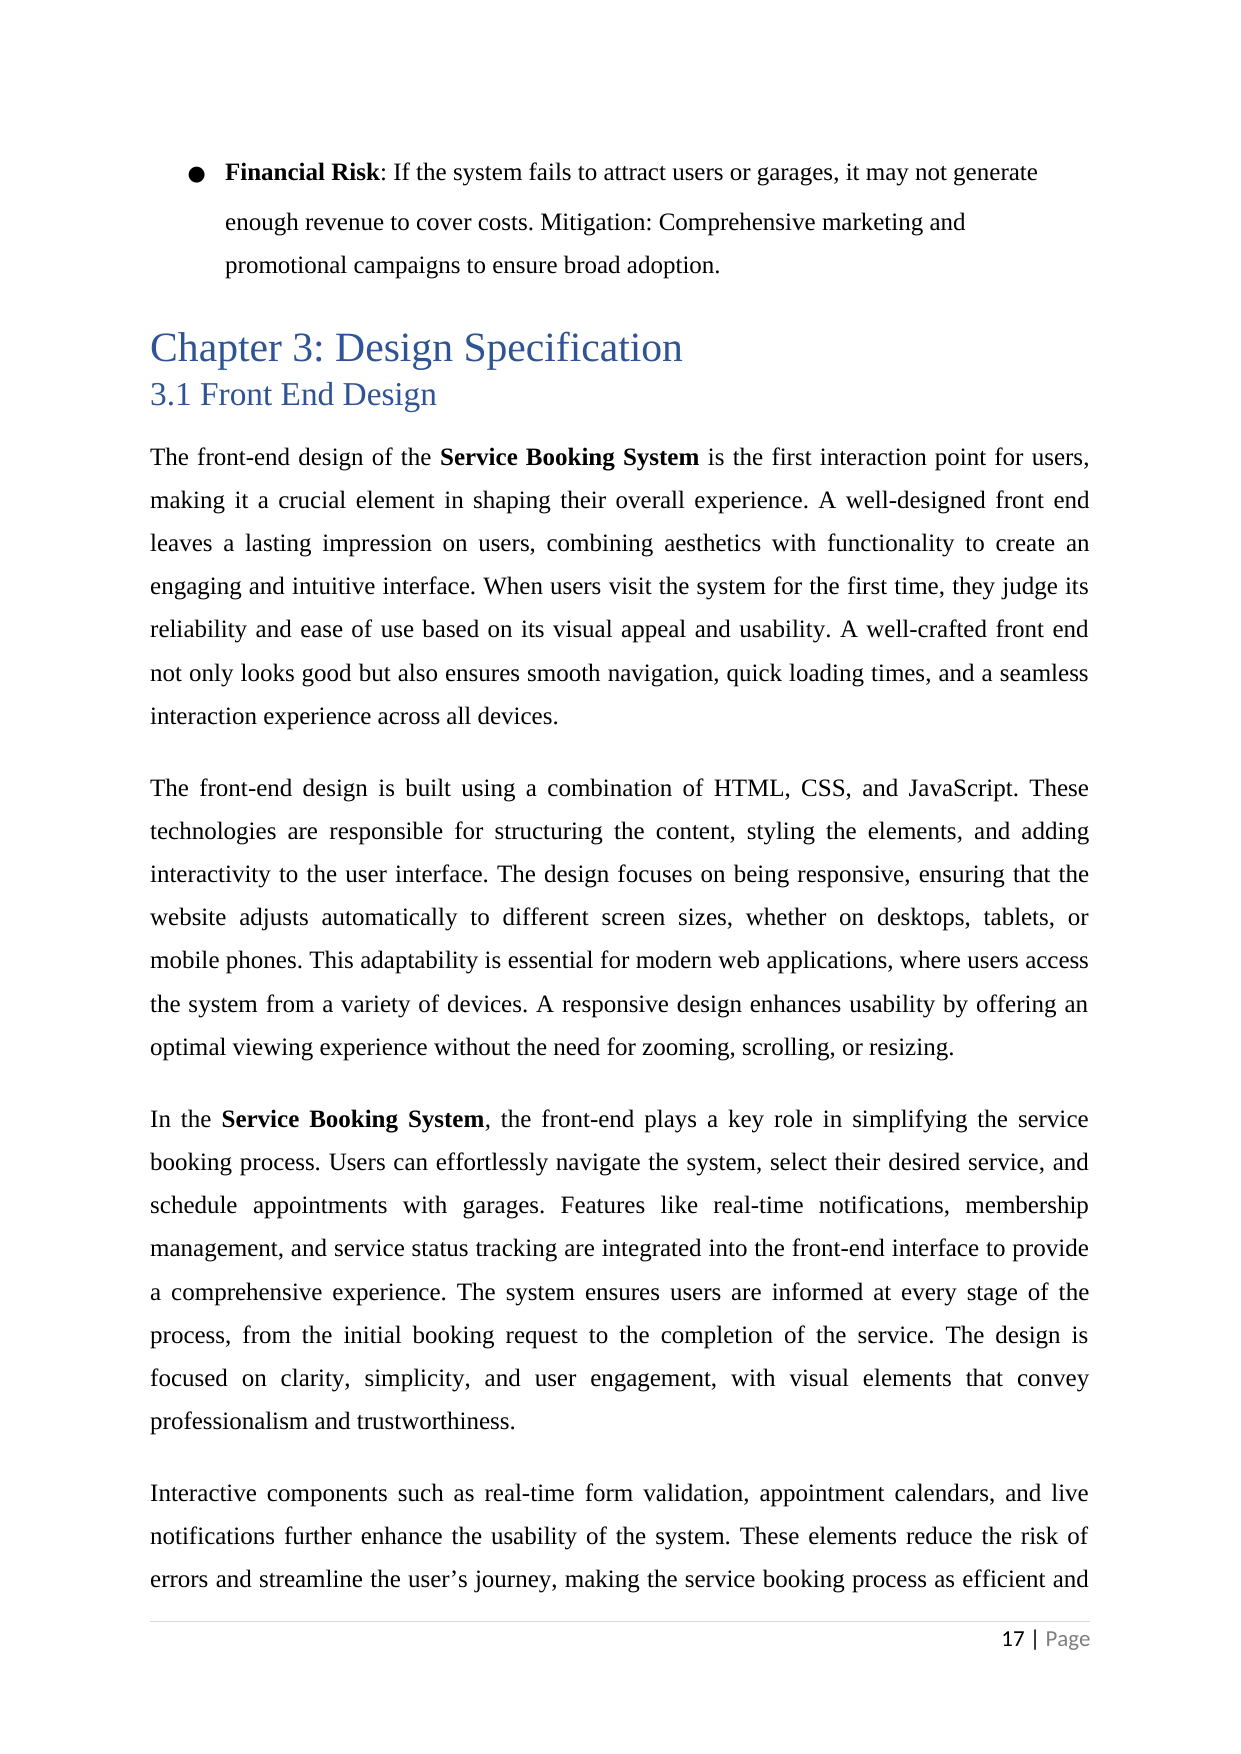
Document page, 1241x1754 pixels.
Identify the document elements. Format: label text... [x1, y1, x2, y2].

text The front-end design of the Service Booking System is the first interaction point for users, making it a crucial element in shaping their overall experience. A well-designed front end leaves a lasting impression on users, combining aesthetics with functionality to create an engaging and intuitive interface. When users visit the system for the first time, they judge its reliability and ease of use based on its visual appeal and usability. A well-crafted front end not only looks good but also ensures smooth navigation, quick loading times, and a seamless interaction experience across all devices. [150, 442, 1090, 729]
text The front-end design is built using a combination of HTML, CSS, and JavaScript. These technologies are responsible for structuring the content, styling the elements, and adding interactivity to the user interface. The design focuses on being responsive, ensuring that the website adjusts automatically to different screen sizes, whether on desktops, tablets, or mobile phones. This adaptability is essential for modern web applications, where users access the system from a variety of devices. A responsive design enhances usability by offering an optimal viewing experience without the need for zooming, scrolling, or resizing. [150, 773, 1090, 1061]
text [150, 1478, 1090, 1593]
subtitle 3.1 Front End Design [150, 374, 1090, 413]
subtitle Chapter 3: Design Specification [150, 322, 1090, 370]
list Financial Risk: If the system fails to attract users or garages, it may not generate enough revenue to cover costs. Mitigation: Comprehensive marketing and promotional campaigns to ensure broad adoption. [187, 150, 1090, 279]
text In the Service Booking System, the front-end plays a key role in simplifying the service booking process. Users can effortlessly navigate the system, select their desired service, and schedule appointments with garages. Features like real-time notifications, membership management, and service status tracking are integrated into the front-end interface to provide a comprehensive experience. The system ensures users are informed at every stage of the process, from the initial booking request to the completion of the service. The design is focused on clarity, simplicity, and user engagement, with visual elements that convey professionalism and trustworthiness. [150, 1104, 1090, 1435]
